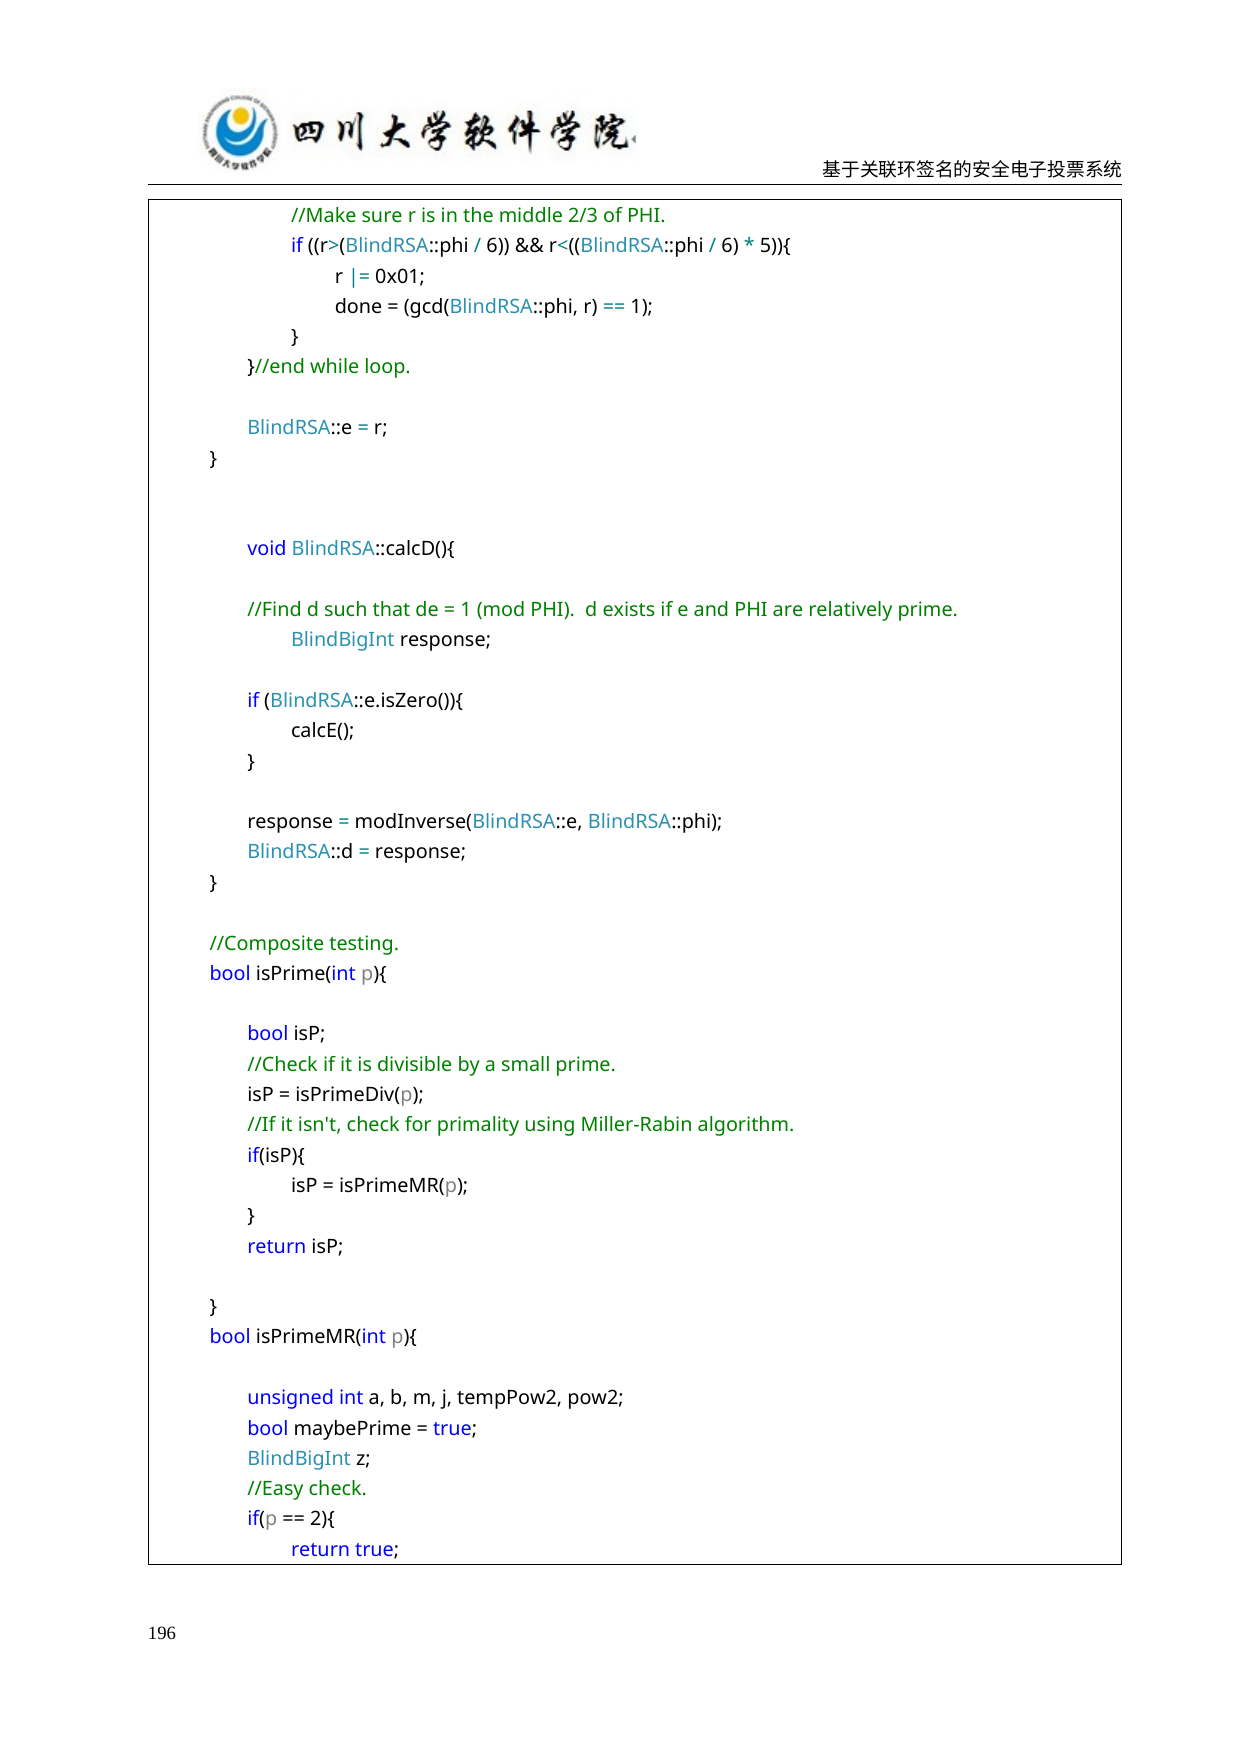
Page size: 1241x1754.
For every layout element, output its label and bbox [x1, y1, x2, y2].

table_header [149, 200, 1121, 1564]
picture [197, 88, 639, 177]
